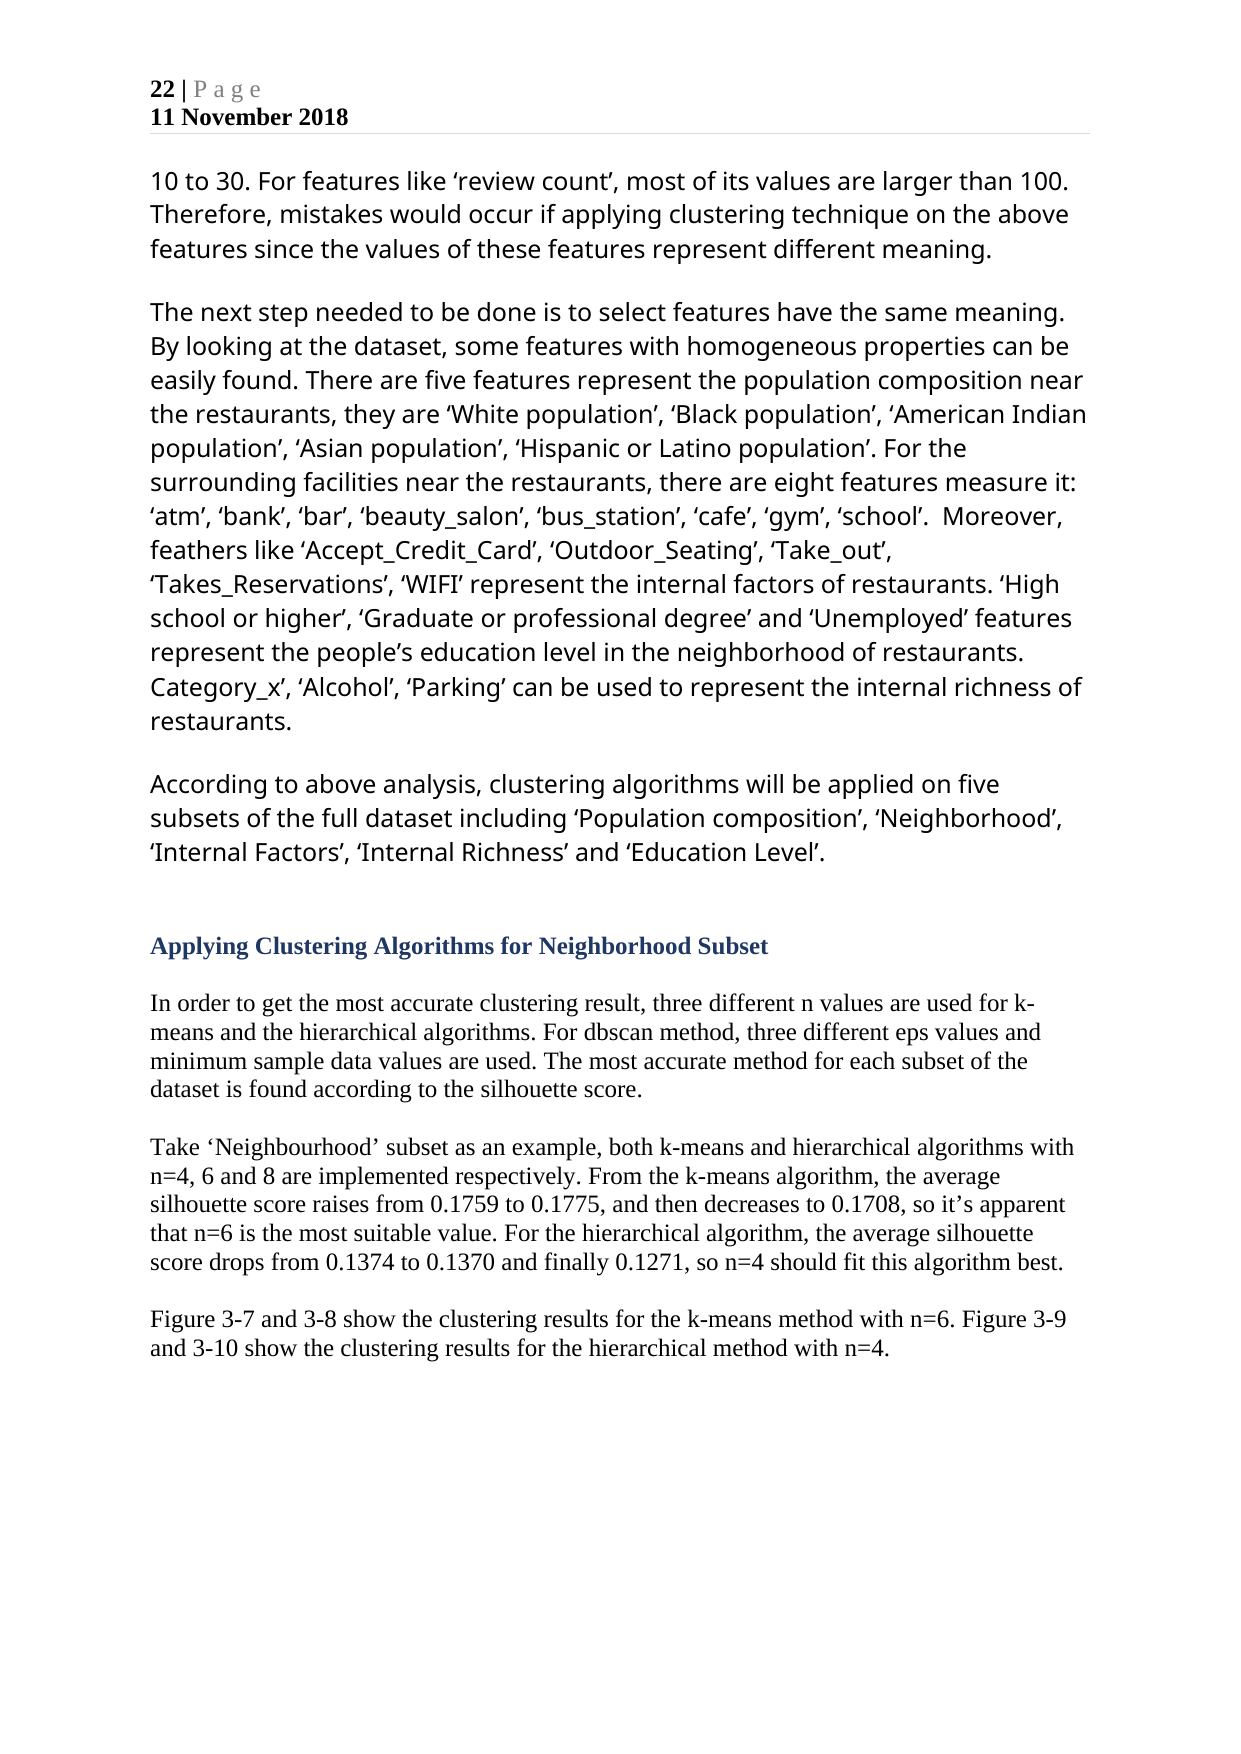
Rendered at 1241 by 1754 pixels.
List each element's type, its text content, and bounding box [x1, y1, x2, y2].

text Take ‘Neighbourhood’ subset as an example, both k-means and hierarchical algorithms with n=4, 6 and 8 are implemented respectively. From the k-means algorithm, the average silhouette score raises from 0.1759 to 0.1775, and then decreases to 0.1708, so it’s apparent that n=6 is the most suitable value. For the hierarchical algorithm, the average silhouette score drops from 0.1374 to 0.1370 and finally 0.1271, so n=4 should fit this algorithm best. [150, 1132, 1090, 1276]
text Figure 3-7 and 3-8 show the clustering results for the k-means method with n=6. Figure 3-9 and 3-10 show the clustering results for the hierarchical method with n=4. [150, 1304, 1090, 1362]
text In order to get the most accurate clustering result, three different n values are used for k-means and the hierarchical algorithms. For dbscan method, three different eps values and minimum sample data values are used. The most accurate method for each subset of the dataset is found according to the silhouette score. [150, 988, 1090, 1103]
text The next step needed to be done is to select features have the same meaning. By looking at the dataset, some features with homogeneous properties can be easily found. There are five features represent the population composition near the restaurants, they are ‘White population’, ‘Black population’, ‘American Indian population’, ‘Asian population’, ‘Hispanic or Latino population’. For the surrounding facilities near the restaurants, there are eight features measure it: ‘atm’, ‘bank’, ‘bar’, ‘beauty_salon’, ‘bus_station’, ‘cafe’, ‘gym’, ‘school’. Moreover, feathers like ‘Accept_Credit_Card’, ‘Outdoor_Seating’, ‘Take_out’, ‘Takes_Reservations’, ‘WIFI’ represent the internal factors of restaurants. ‘High school or higher’, ‘Graduate or professional degree’ and ‘Unemployed’ features represent the people’s education level in the neighborhood of restaurants. Category_x’, ‘Alcohol’, ‘Parking’ can be used to represent the internal richness of restaurants. [150, 294, 1090, 737]
text According to above analysis, clustering algorithms will be applied on five subsets of the full dataset including ‘Population composition’, ‘Neighborhood’, ‘Internal Factors’, ‘Internal Richness’ and ‘Education Level’. [150, 766, 1090, 869]
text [150, 163, 1090, 265]
subtitle Applying Clustering Algorithms for Neighborhood Subset [150, 931, 1090, 959]
